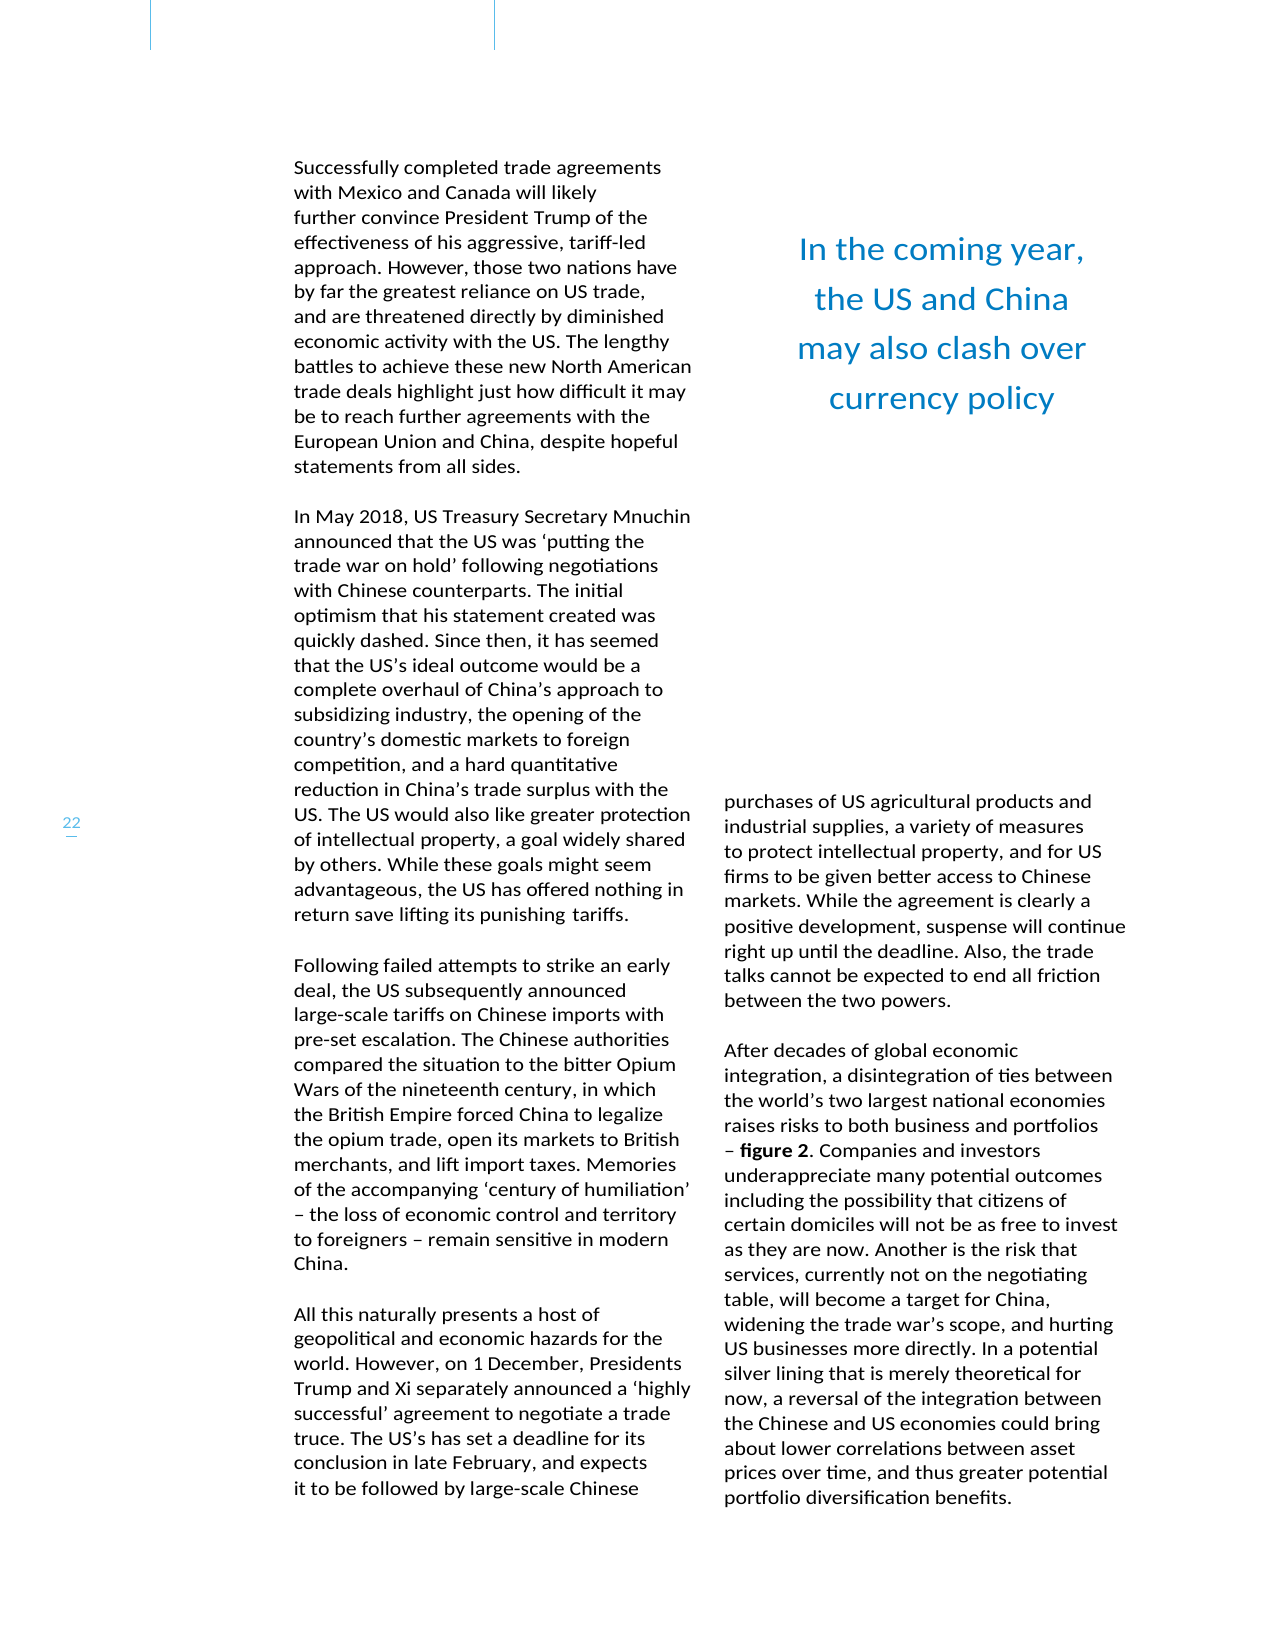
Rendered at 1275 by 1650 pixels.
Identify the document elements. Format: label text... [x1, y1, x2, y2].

text All this naturally presents a host of geopolitical and economic hazards for the world. However, on 1 December, Presidents Trump and Xi separately announced a ‘highly successful’ agreement to negotiate a trade truce. The US’s has set a deadline for its conclusion in late February, and expects [293, 1302, 693, 1474]
text In May 2018, US Treasury Secretary Mnuchin announced that the US was ‘putting the trade war on hold’ following negotiations with Chinese counterparts. The initial optimism that his statement created was quickly dashed. Since then, it has seemed that the US’s ideal outcome would be a complete overhaul of China’s approach to subsidizing industry, the opening of the country’s domestic markets to foreign competition, and a hard quantitative reduction in China’s trade surplus with the [293, 504, 693, 801]
text positive development, suspense will continue right up until the deadline. Also, the trade talks cannot be expected to end all friction between the two powers. [724, 914, 1134, 1012]
text 22 US. The US would also like greater protection of intellectual property, a goal widely shared by others. While these goals might seem advantageous, the US has offered nothing in return save lifting its punishing tariffs. [62, 802, 694, 927]
text battles to achieve these new North American trade deals highlight just how difficult it may be to reach further agreements with the European Union and China, despite hopeful statements from all sides. [293, 354, 695, 478]
text Successfully completed trade agreements with Mexico and Canada will likely [293, 155, 678, 204]
text Following failed attempts to strike an early deal, the US subsequently announced large-scale tariffs on Chinese imports with pre-set escalation. The Chinese authorities compared the situation to the bitter Opium Wars of the nineteenth century, in which the British Empire forced China to legalize [293, 953, 679, 1126]
text further convince President Trump of the effectiveness of his aggressive, tariff-led approach. However, those two nations have by far the greatest reliance on US trade, and are threatened directly by diminished economic activity with the US. The lengthy [293, 205, 678, 353]
text – the loss of economic control and territory to foreigners – remain sensitive in modern China. [293, 1202, 693, 1276]
text After decades of global economic integration, a disintegration of ties between the world’s two largest national economies raises risks to both business and portfolios [724, 1038, 1121, 1137]
text the opium trade, open its markets to British merchants, and lift import taxes. Memories of the accompanying ‘century of humiliation’ [293, 1127, 693, 1201]
subtitle In the coming year, the US and China may also clash over currency policy [795, 228, 1089, 418]
text – figure 2. Companies and investors underappreciate many potential outcomes including the possibility that citizens of certain domiciles will not be as free to invest as they are now. Another is the risk that services, currently not on the negotiating table, will become a target for China, widening the trade war’s scope, and hurting US businesses more directly. In a potential silver lining that is merely theoretical for now, a reversal of the integration between the Chinese and US economies could bring about lower correlations between asset prices over time, and thus greater potential portfolio diversification benefits. [724, 1138, 1121, 1509]
text it to be followed by large-scale Chinese [293, 1476, 694, 1500]
text purchases of US agricultural products and industrial supplies, a variety of measures to protect intellectual property, and for US firms to be given better access to Chinese markets. While the agreement is clearly a [724, 789, 1103, 913]
